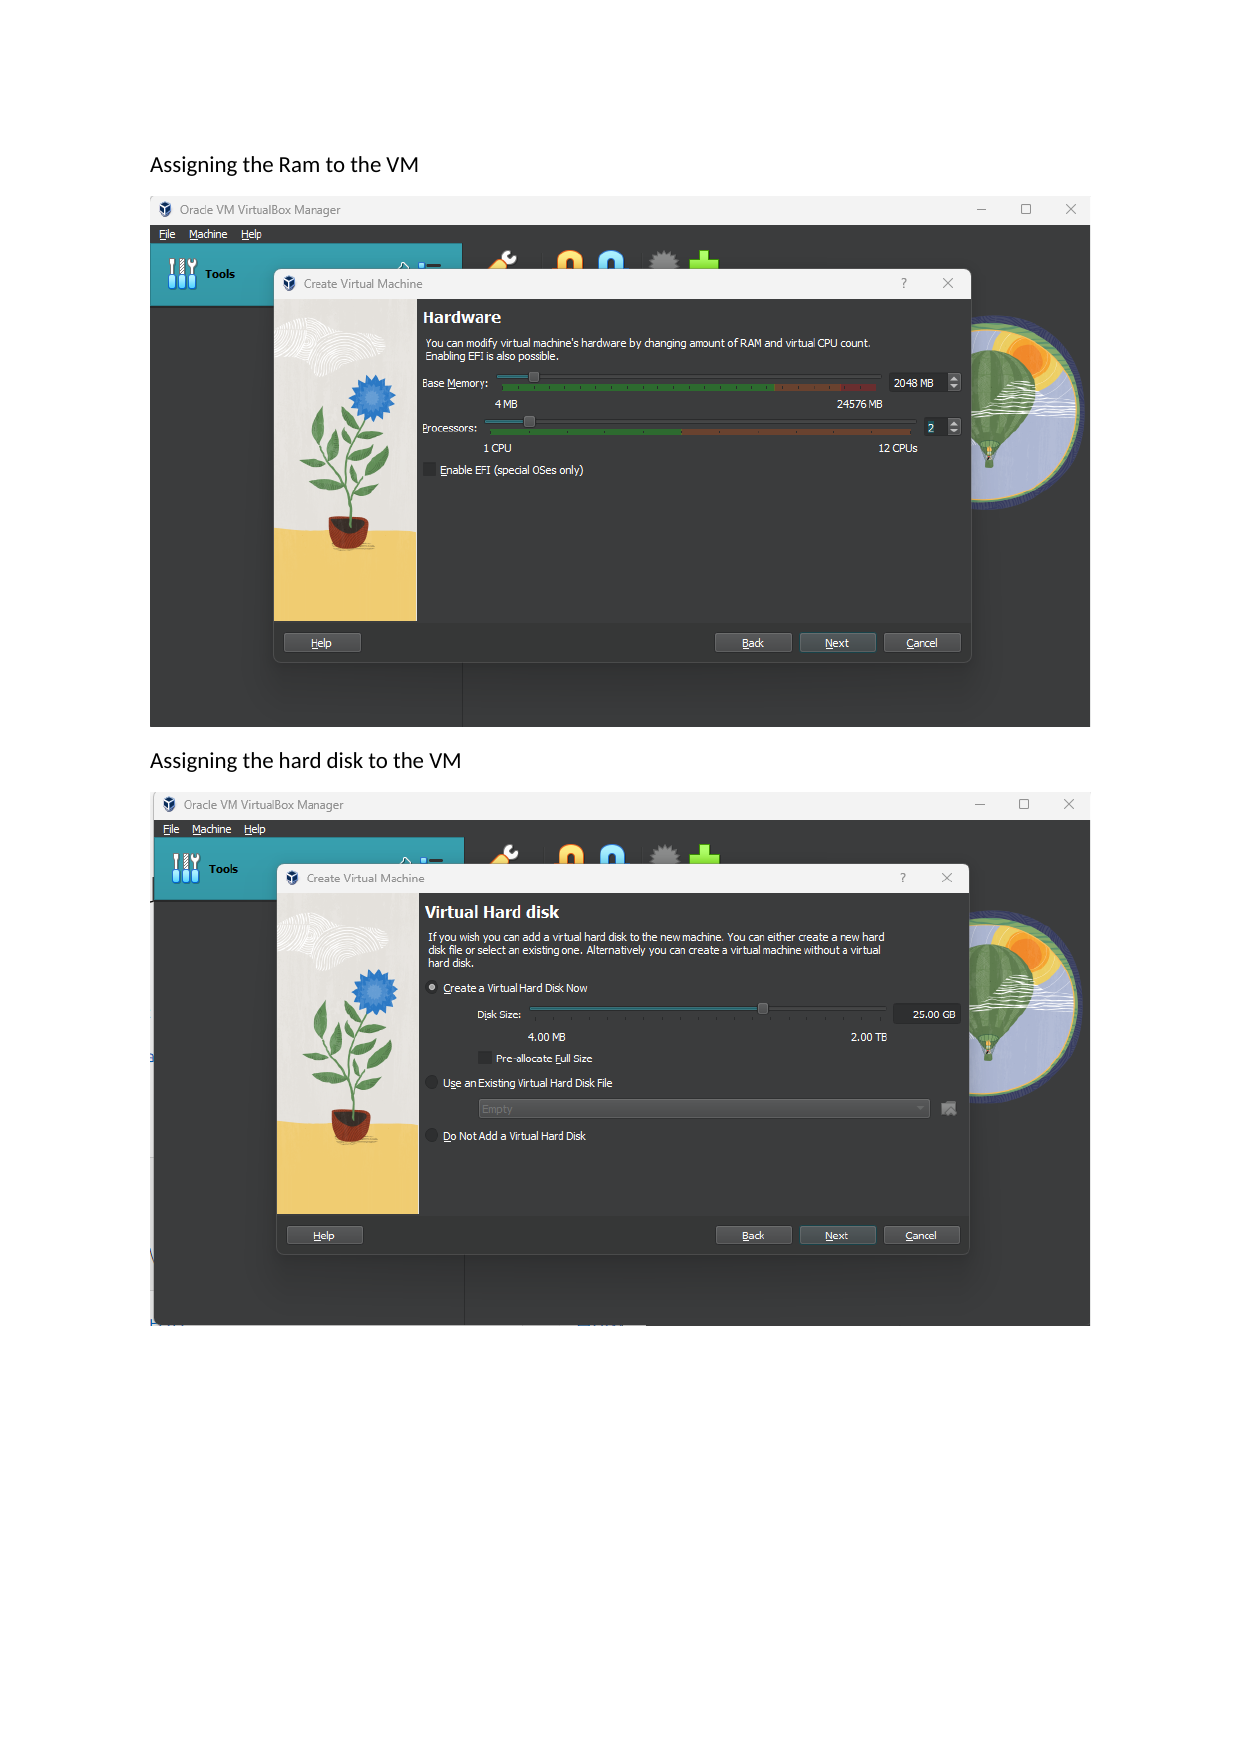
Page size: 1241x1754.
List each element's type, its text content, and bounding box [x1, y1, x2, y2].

text Assigning the Ram to the VM [150, 150, 1090, 178]
picture [150, 196, 1091, 727]
text Assigning the hard disk to the VM [150, 746, 1090, 774]
picture [150, 792, 1091, 1326]
